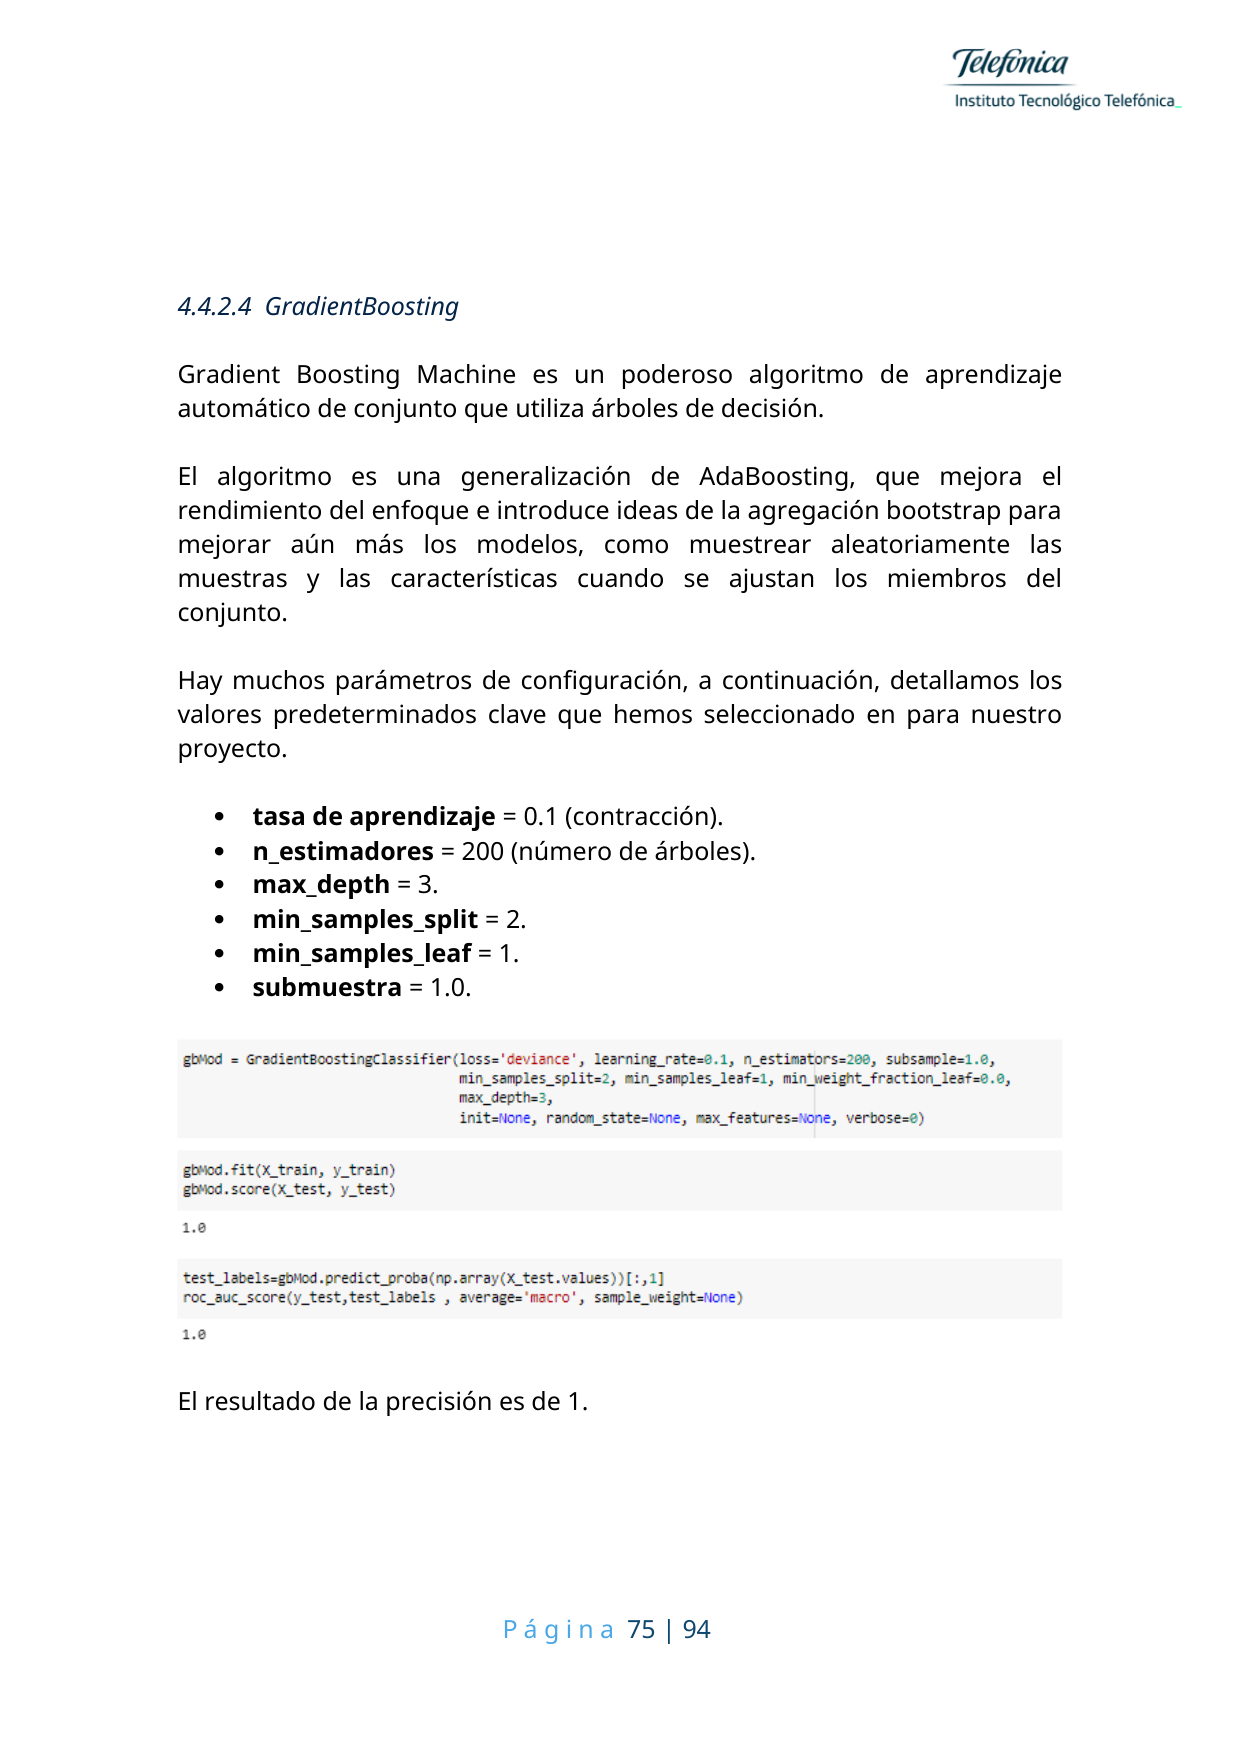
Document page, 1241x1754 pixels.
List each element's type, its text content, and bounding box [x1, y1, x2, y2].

picture [177, 1037, 1063, 1349]
text El algoritmo es una generalización de AdaBoosting, que mejora el rendimiento del enfoque e introduce ideas de la agregación bootstrap para mejorar aún más los modelos, como muestrear aleatoriamente las muestras y las características cuando se ajustan los miembros del conjunto. [177, 458, 1063, 629]
list min_samples_leaf = 1. [215, 935, 1063, 969]
text Hay muchos parámetros de configuración, a continuación, detallamos los valores predeterminados clave que hemos seleccionado en para nuestro proyecto. [177, 663, 1063, 765]
list max_depth = 3. [215, 867, 1063, 901]
text Gradient Boosting Machine es un poderoso algoritmo de aprendizaje automático de conjunto que utiliza árboles de decisión. [177, 356, 1063, 424]
list submuestra = 1.0. [215, 969, 1063, 1003]
list n_estimadores = 200 (número de árboles). [215, 833, 1063, 867]
list min_samples_split = 2. [215, 901, 1063, 935]
text El resultado de la precisión es de 1. [177, 1383, 1063, 1417]
picture [892, 21, 1215, 128]
list tasa de aprendizaje = 0.1 (contracción). [215, 799, 1063, 833]
subtitle 4.4.2.4 GradientBoosting [177, 288, 1063, 322]
